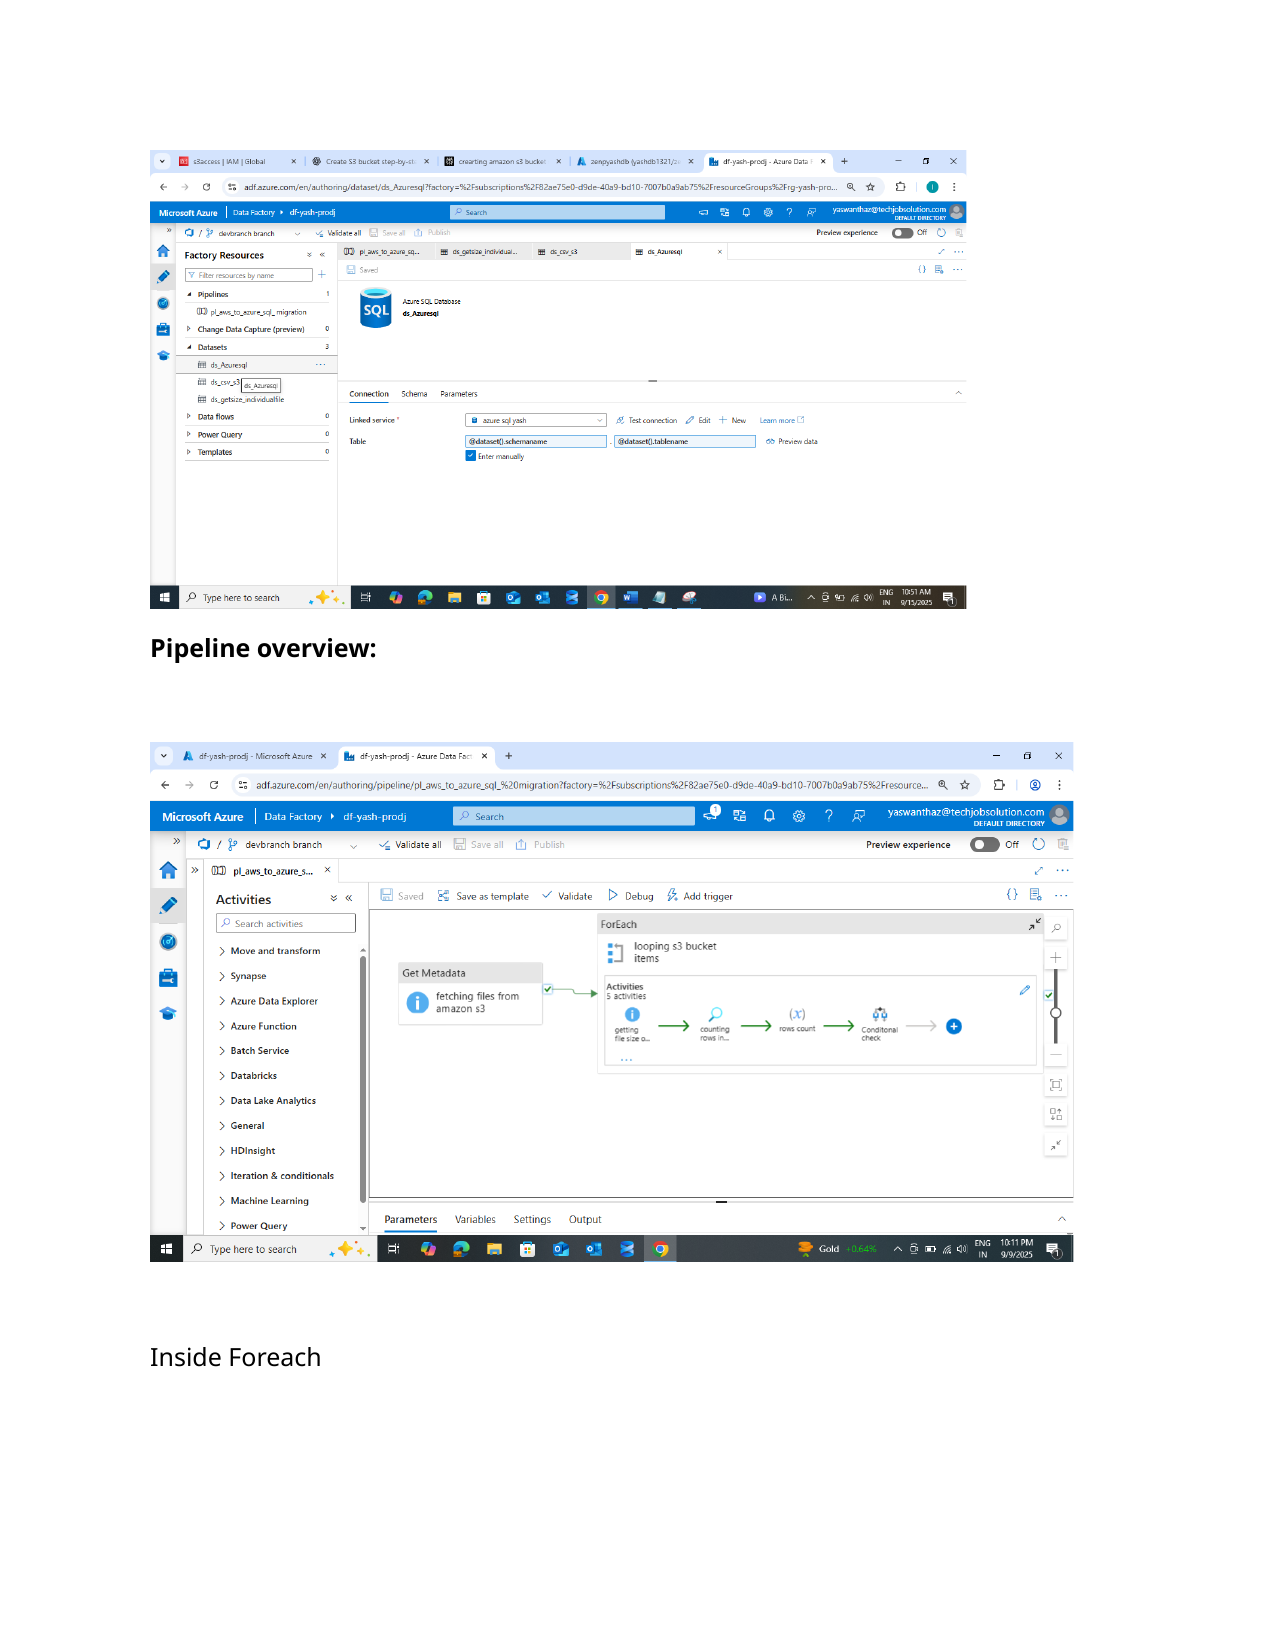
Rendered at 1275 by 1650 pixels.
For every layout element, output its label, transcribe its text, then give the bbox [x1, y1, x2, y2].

text Pipeline overview: [150, 631, 1125, 665]
text Inside Foreach [150, 1339, 1125, 1373]
picture [150, 150, 967, 609]
picture [150, 742, 1074, 1262]
